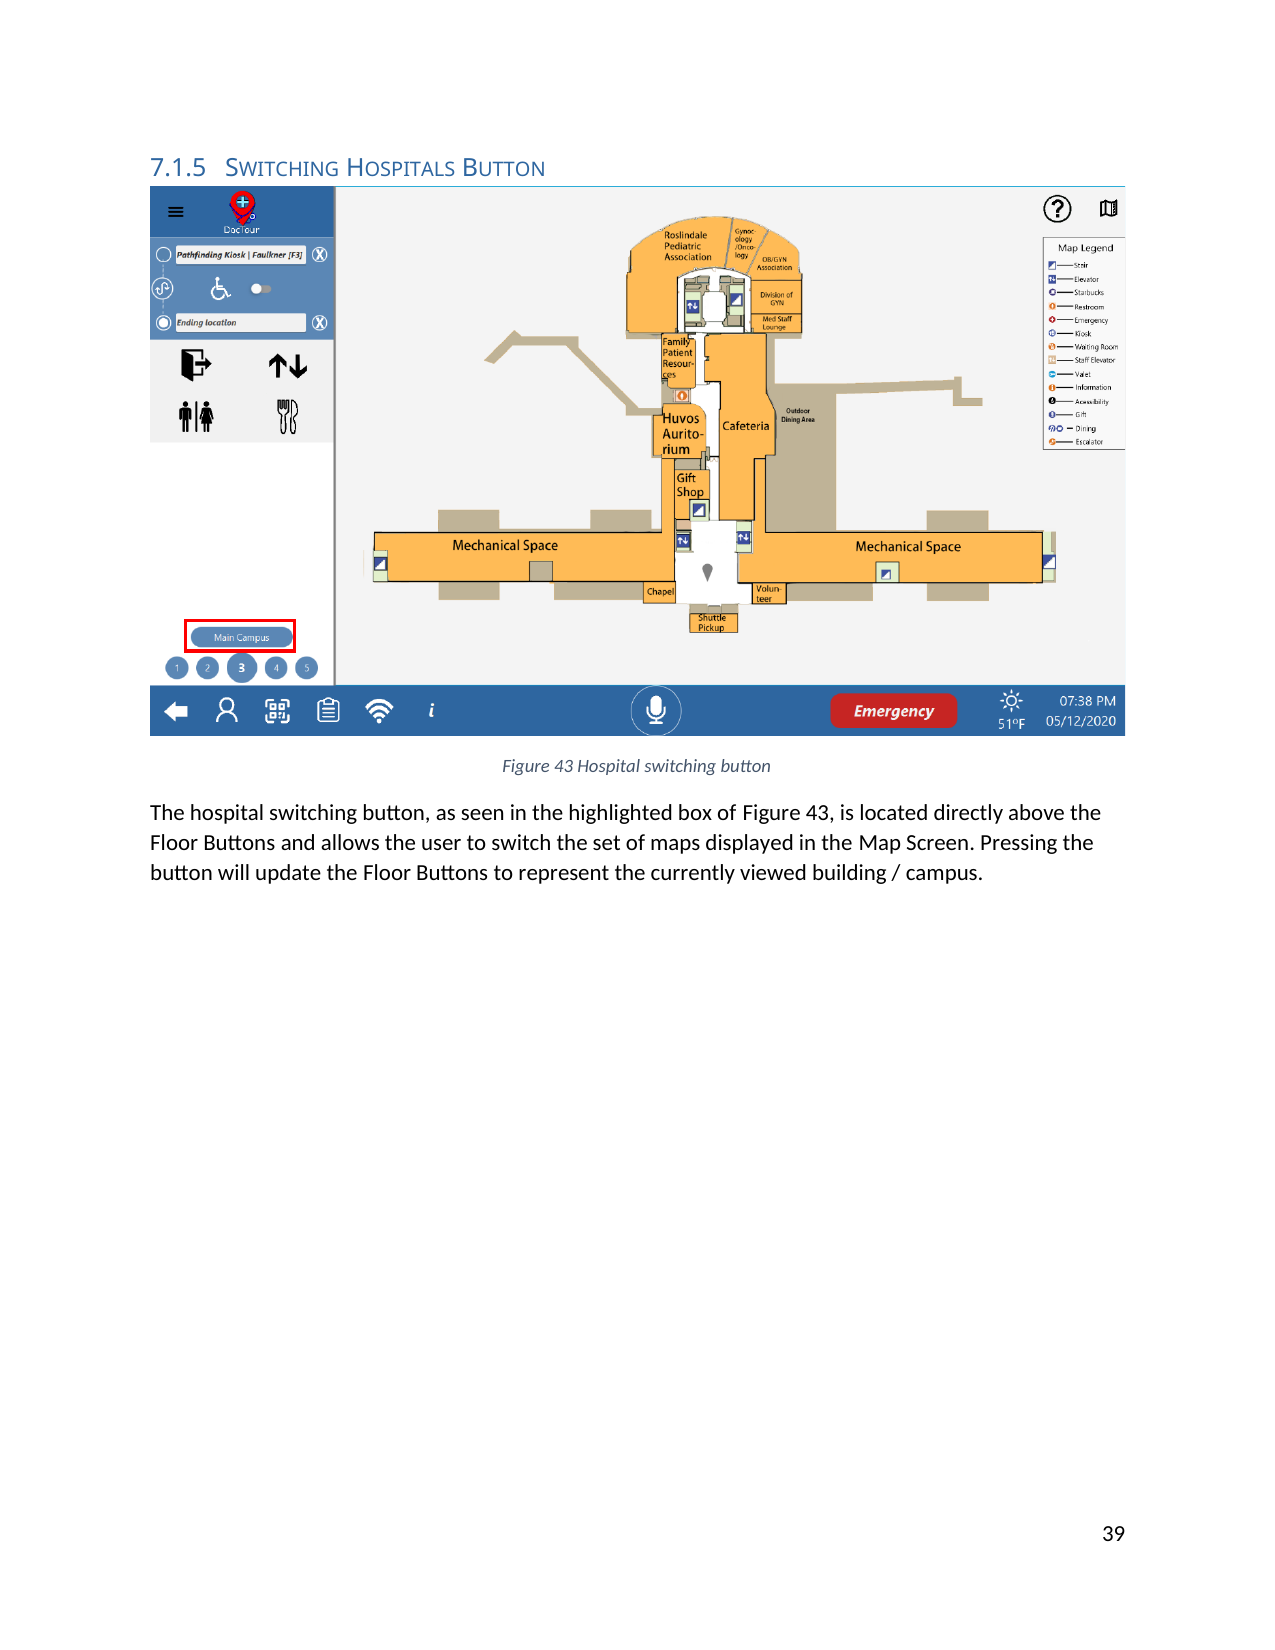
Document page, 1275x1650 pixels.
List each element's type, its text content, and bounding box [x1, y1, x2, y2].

text The hospital switching button, as seen in the highlighted box of Figure 43, is located directly above the Floor Buttons and allows the user to switch the set of maps displayed in the Map Screen. Pressing the button will update the Floor Buttons to represent the currently viewed building / campus. [150, 798, 1125, 886]
picture [150, 186, 1125, 736]
text Figure 43 Hospital switching button [150, 754, 1125, 777]
subtitle Switching Hospitals Button [150, 150, 1125, 184]
